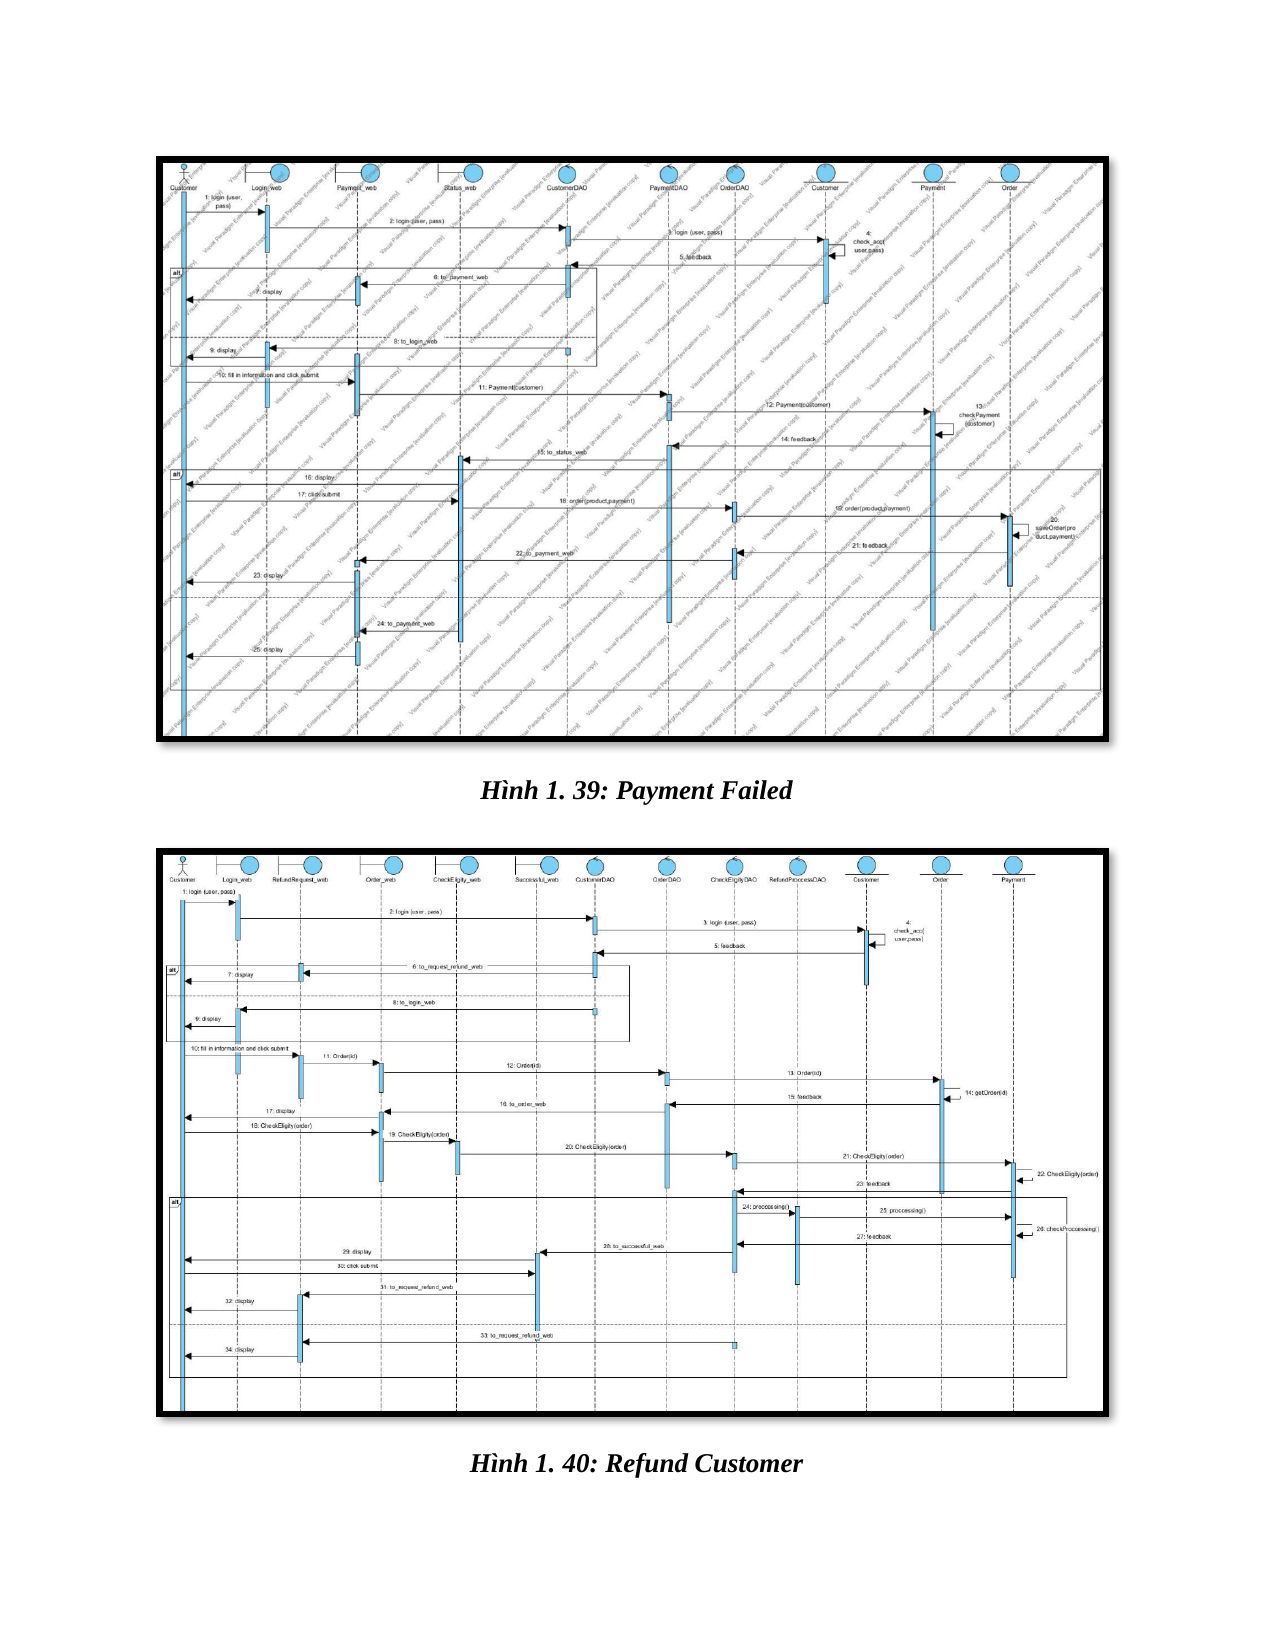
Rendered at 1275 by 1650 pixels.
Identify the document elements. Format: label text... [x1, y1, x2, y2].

picture [163, 854, 1103, 1411]
picture [163, 163, 1103, 736]
